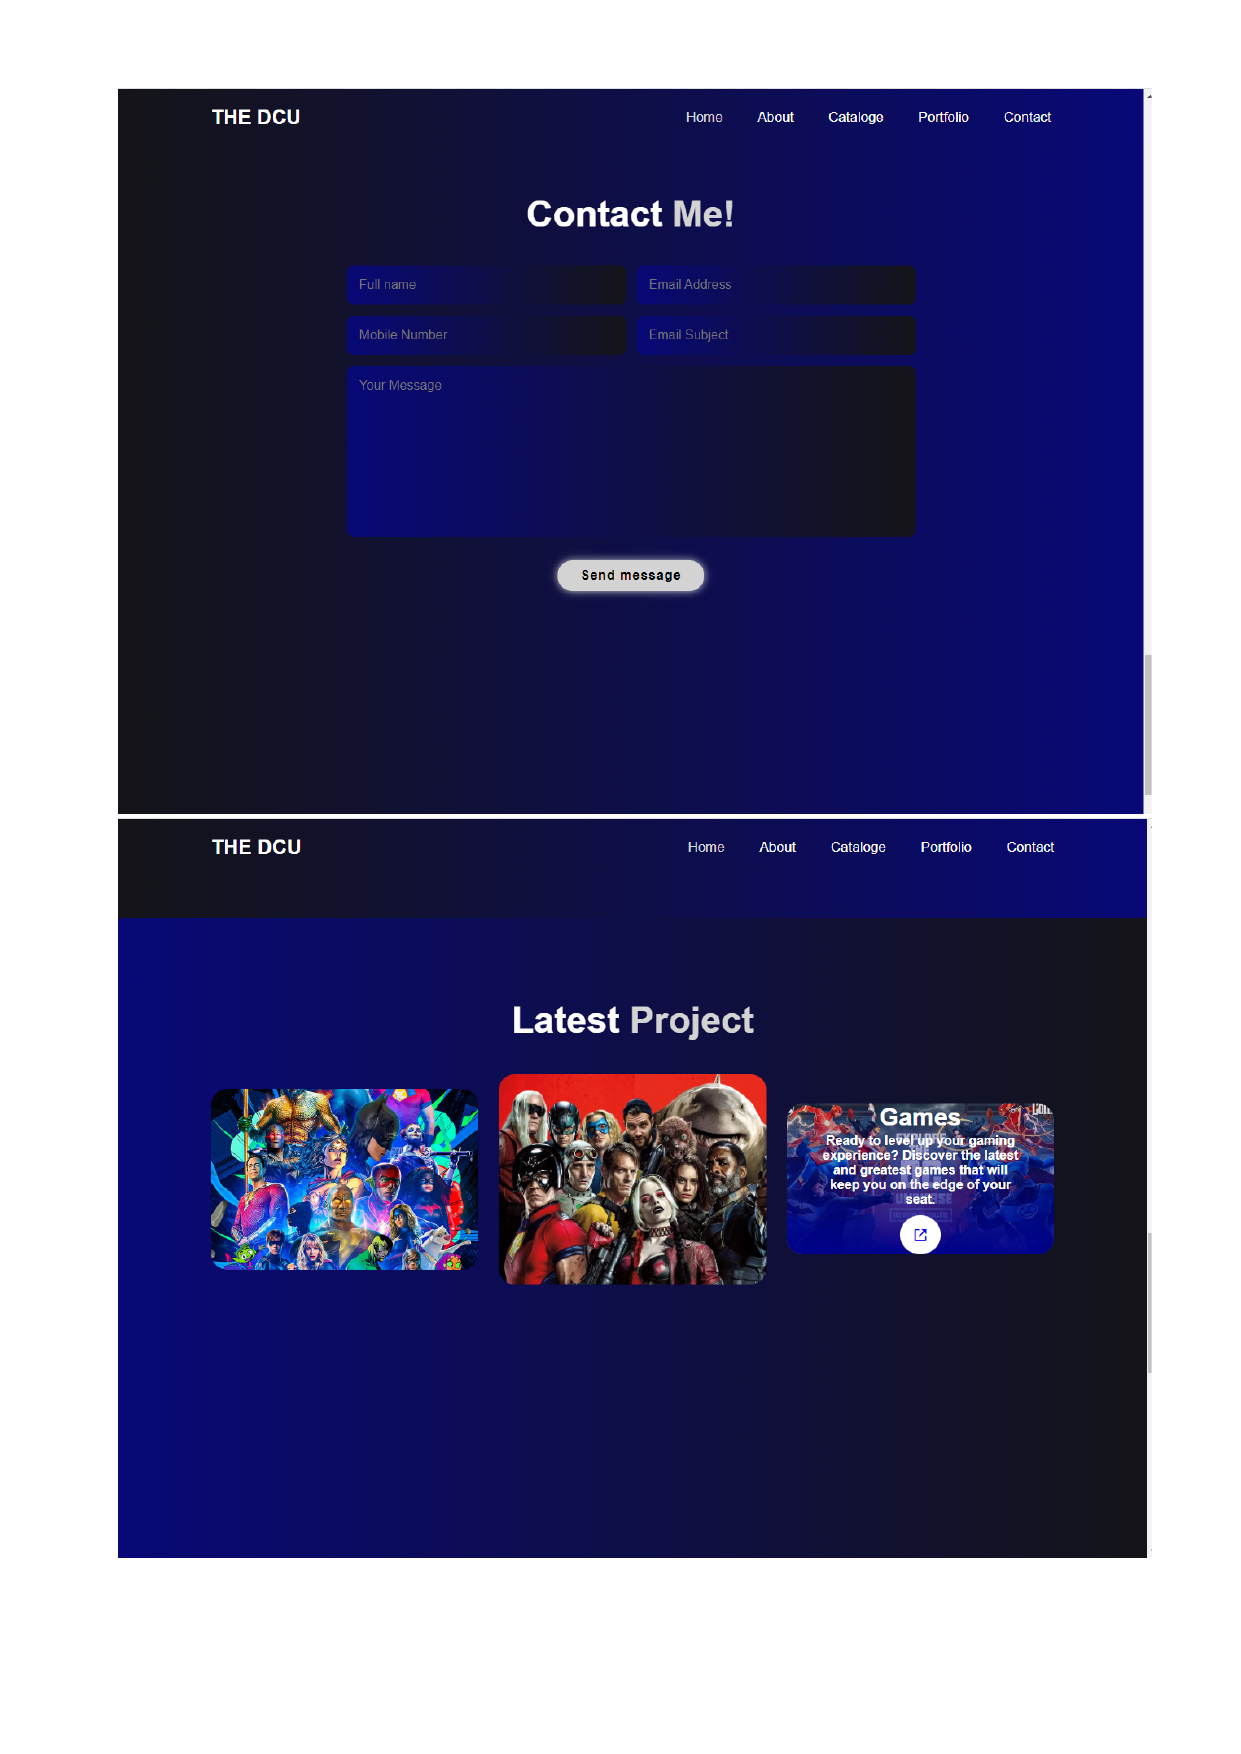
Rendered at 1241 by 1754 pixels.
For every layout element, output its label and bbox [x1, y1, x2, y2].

picture [118, 817, 1152, 1558]
picture [118, 88, 1152, 814]
